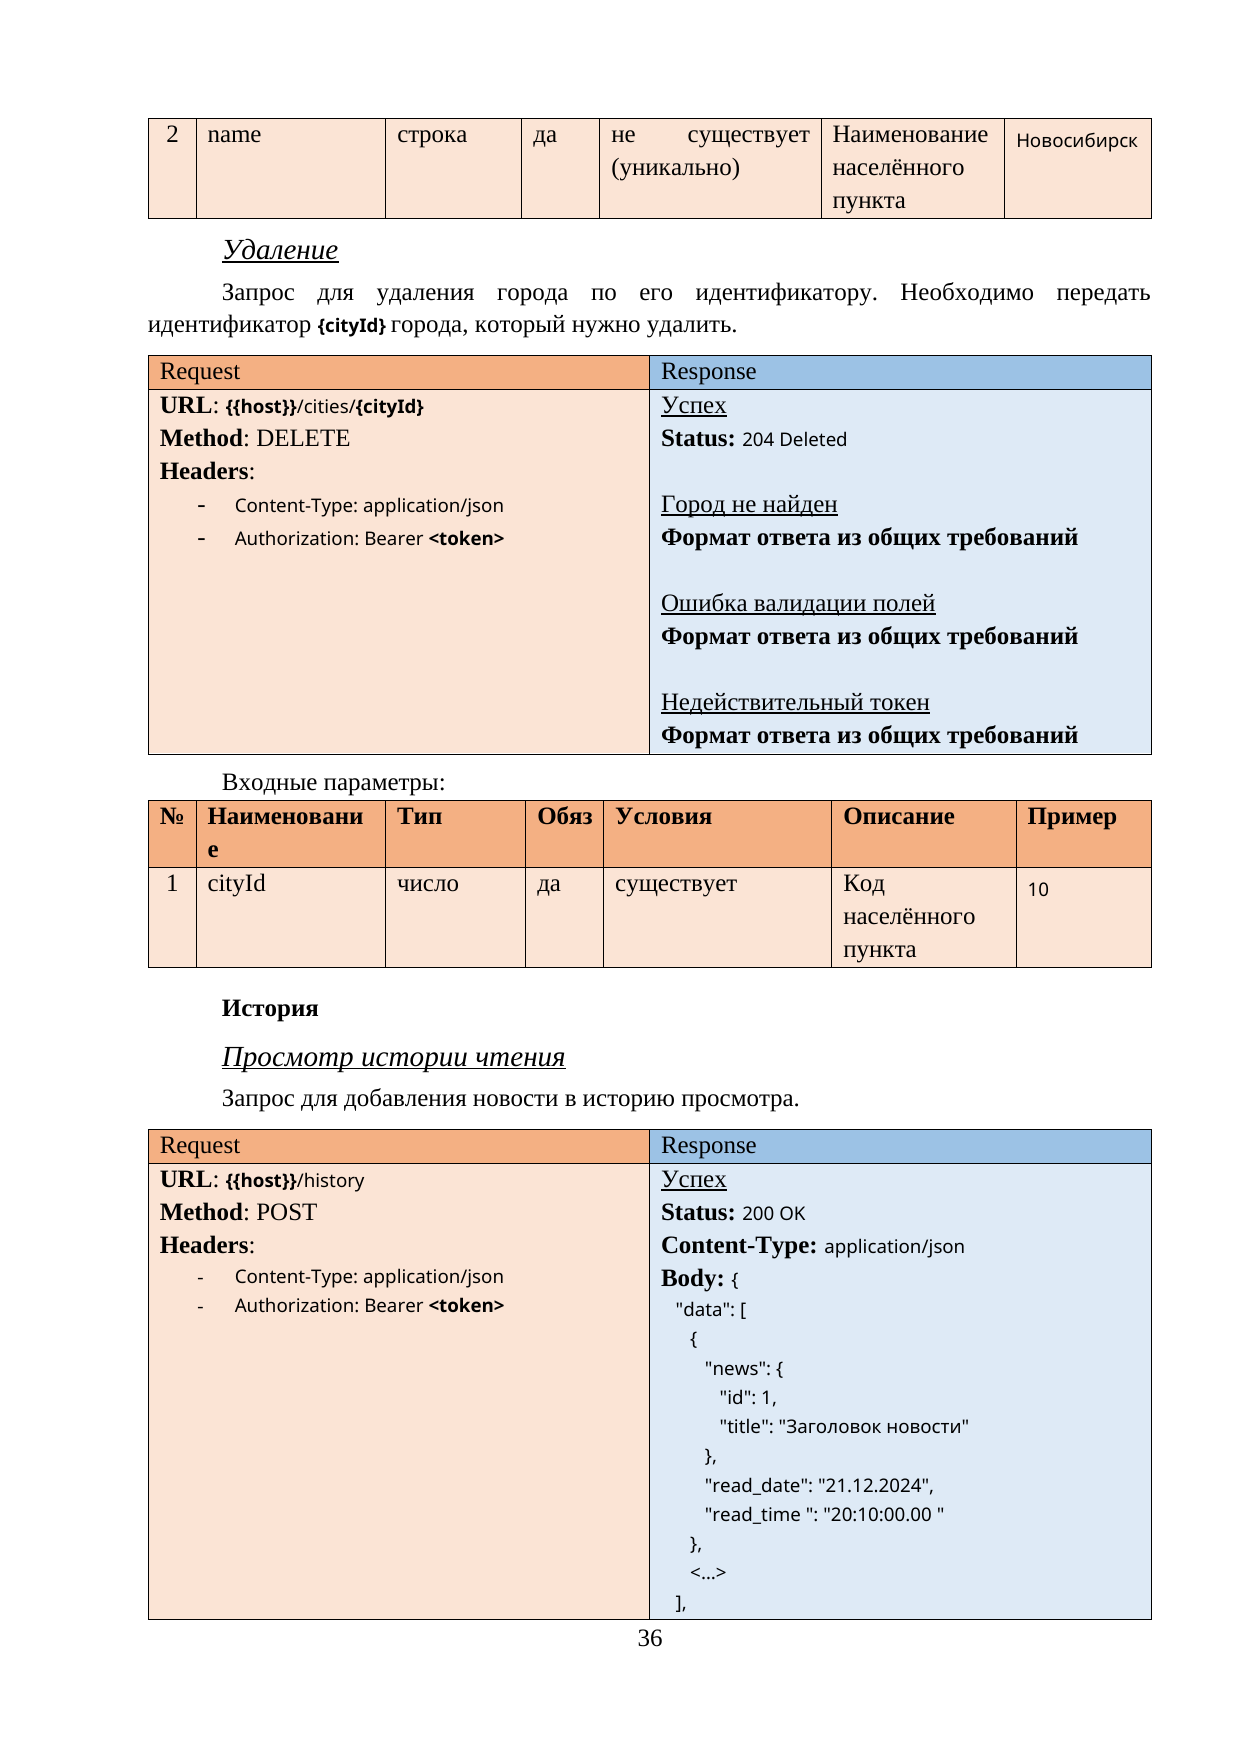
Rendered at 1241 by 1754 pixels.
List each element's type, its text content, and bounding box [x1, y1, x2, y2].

table_header Пример [1017, 801, 1151, 867]
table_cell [149, 1164, 649, 1619]
table_header Request [149, 356, 649, 389]
table_cell не существует (уникально) [600, 119, 821, 218]
text Удаление [148, 232, 1152, 265]
text Запрос для добавления новости в историю просмотра. [148, 1083, 1152, 1112]
table_cell name [197, 119, 385, 218]
table_cell 2 [149, 119, 196, 218]
table_header № [149, 801, 196, 867]
table_cell существует [604, 868, 831, 967]
table_header Наименование [197, 801, 385, 867]
table_cell число [386, 868, 525, 967]
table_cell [650, 1164, 1151, 1619]
table_header Response [650, 1130, 1151, 1163]
table_cell URL: {{host}}/cities/{cityId} Method: DELETE Headers: Content-Type: application/json Authorization: Bearer <token> [149, 390, 649, 753]
table_cell 10 [1017, 868, 1151, 967]
table_header Описание [832, 801, 1016, 867]
table_header Тип [386, 801, 525, 867]
table_header Обяз [526, 801, 603, 867]
table_cell Новосибирск [1005, 119, 1151, 218]
table_cell cityId [197, 868, 385, 967]
text Просмотр истории чтения [148, 1039, 1152, 1072]
text История [148, 993, 1152, 1022]
table_cell да [522, 119, 599, 218]
text Запрос для удаления города по его идентификатору. Необходимо передать идентификатор {cityId} города, который нужно удалить. [148, 277, 1152, 338]
table_cell да [526, 868, 603, 967]
text Входные параметры: [148, 767, 1152, 796]
table_header Request [149, 1130, 649, 1163]
table_header Условия [604, 801, 831, 867]
table_cell 1 [149, 868, 196, 967]
table_cell Успех Status: 204 Deleted Город не найден Формат ответа из общих требований Ошибка валидации полей Формат ответа из общих требований Недействительный токен Формат ответа из общих требований [650, 390, 1151, 753]
table_header Response [650, 356, 1151, 389]
table_cell строка [386, 119, 521, 218]
table_cell Наименование населённого пункта [822, 119, 1004, 218]
table_cell Код населённого пункта [832, 868, 1016, 967]
